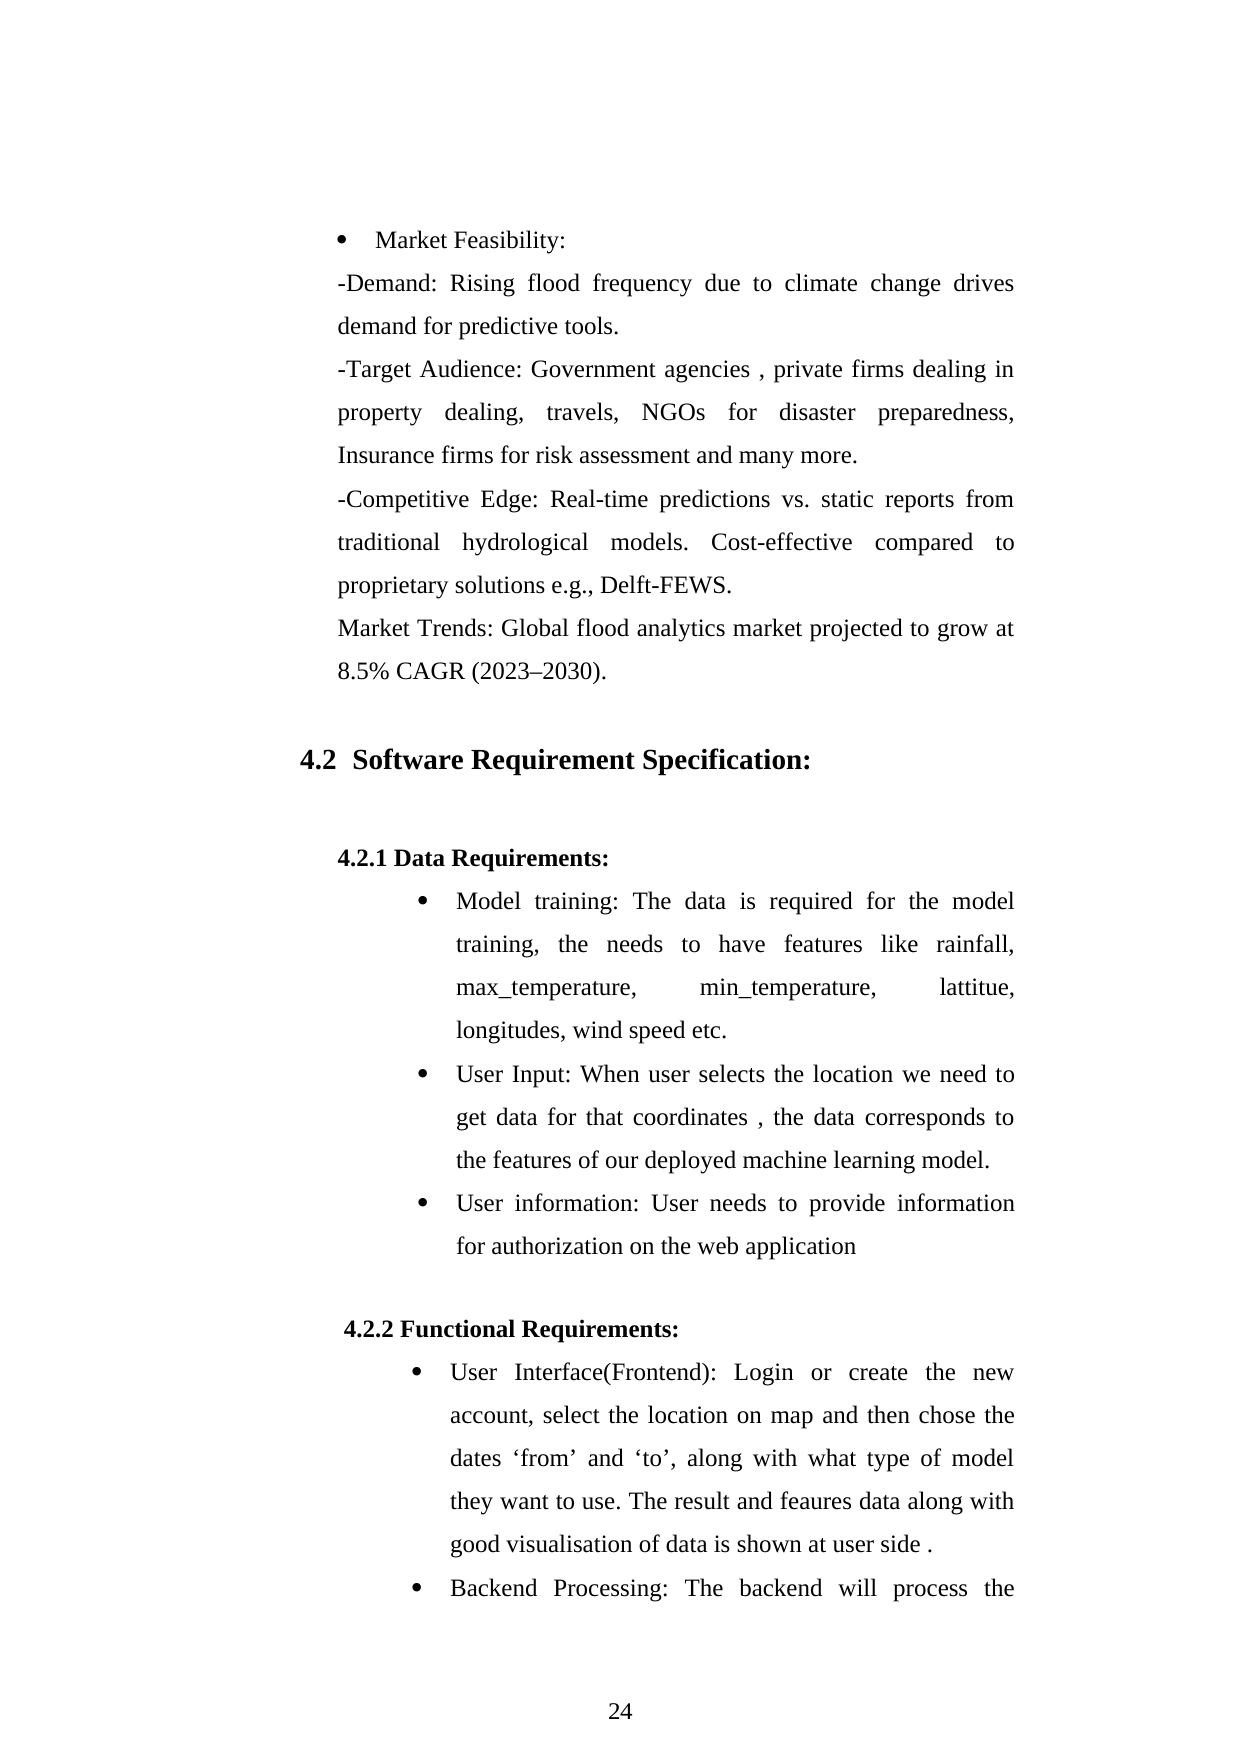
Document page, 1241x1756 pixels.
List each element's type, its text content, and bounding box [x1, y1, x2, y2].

list Market Feasibility: [337, 225, 1015, 254]
text 4.2.2 Functional Requirements: [300, 1314, 1015, 1343]
text -Target Audience: Government agencies , private firms dealing in property dealing, travels, NGOs for disaster preparedness, Insurance firms for risk assessment and many more. [337, 354, 1015, 469]
list User Input: When user selects the location we need to get data for that coordinates , the data corresponds to the features of our deployed machine learning model. [418, 1059, 1015, 1174]
list User information: User needs to provide information for authorization on the web application [418, 1188, 1015, 1260]
text 4.2.1 Data Requirements: [337, 843, 1015, 872]
text -Demand: Rising flood frequency due to climate change drives demand for predictive tools. [337, 268, 1015, 340]
list Model training: The data is required for the model training, the needs to have features like rainfall, max_temperature, min_temperature, lattitue, longitudes, wind speed etc. [418, 886, 1015, 1044]
list Software Requirement Specification: [300, 742, 1015, 776]
text -Competitive Edge: Real-time predictions vs. static reports from traditional hydrological models. Cost-effective compared to proprietary solutions e.g., Delft-FEWS. [337, 484, 1015, 599]
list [412, 1573, 1015, 1601]
text Market Trends: Global flood analytics market projected to grow at 8.5% CAGR (2023–2030). [337, 613, 1015, 685]
list User Interface(Frontend): Login or create the new account, select the location on map and then chose the dates ‘from’ and ‘to’, along with what type of model they want to use. The result and feaures data along with good visualisation of data is shown at user side . [412, 1357, 1015, 1558]
